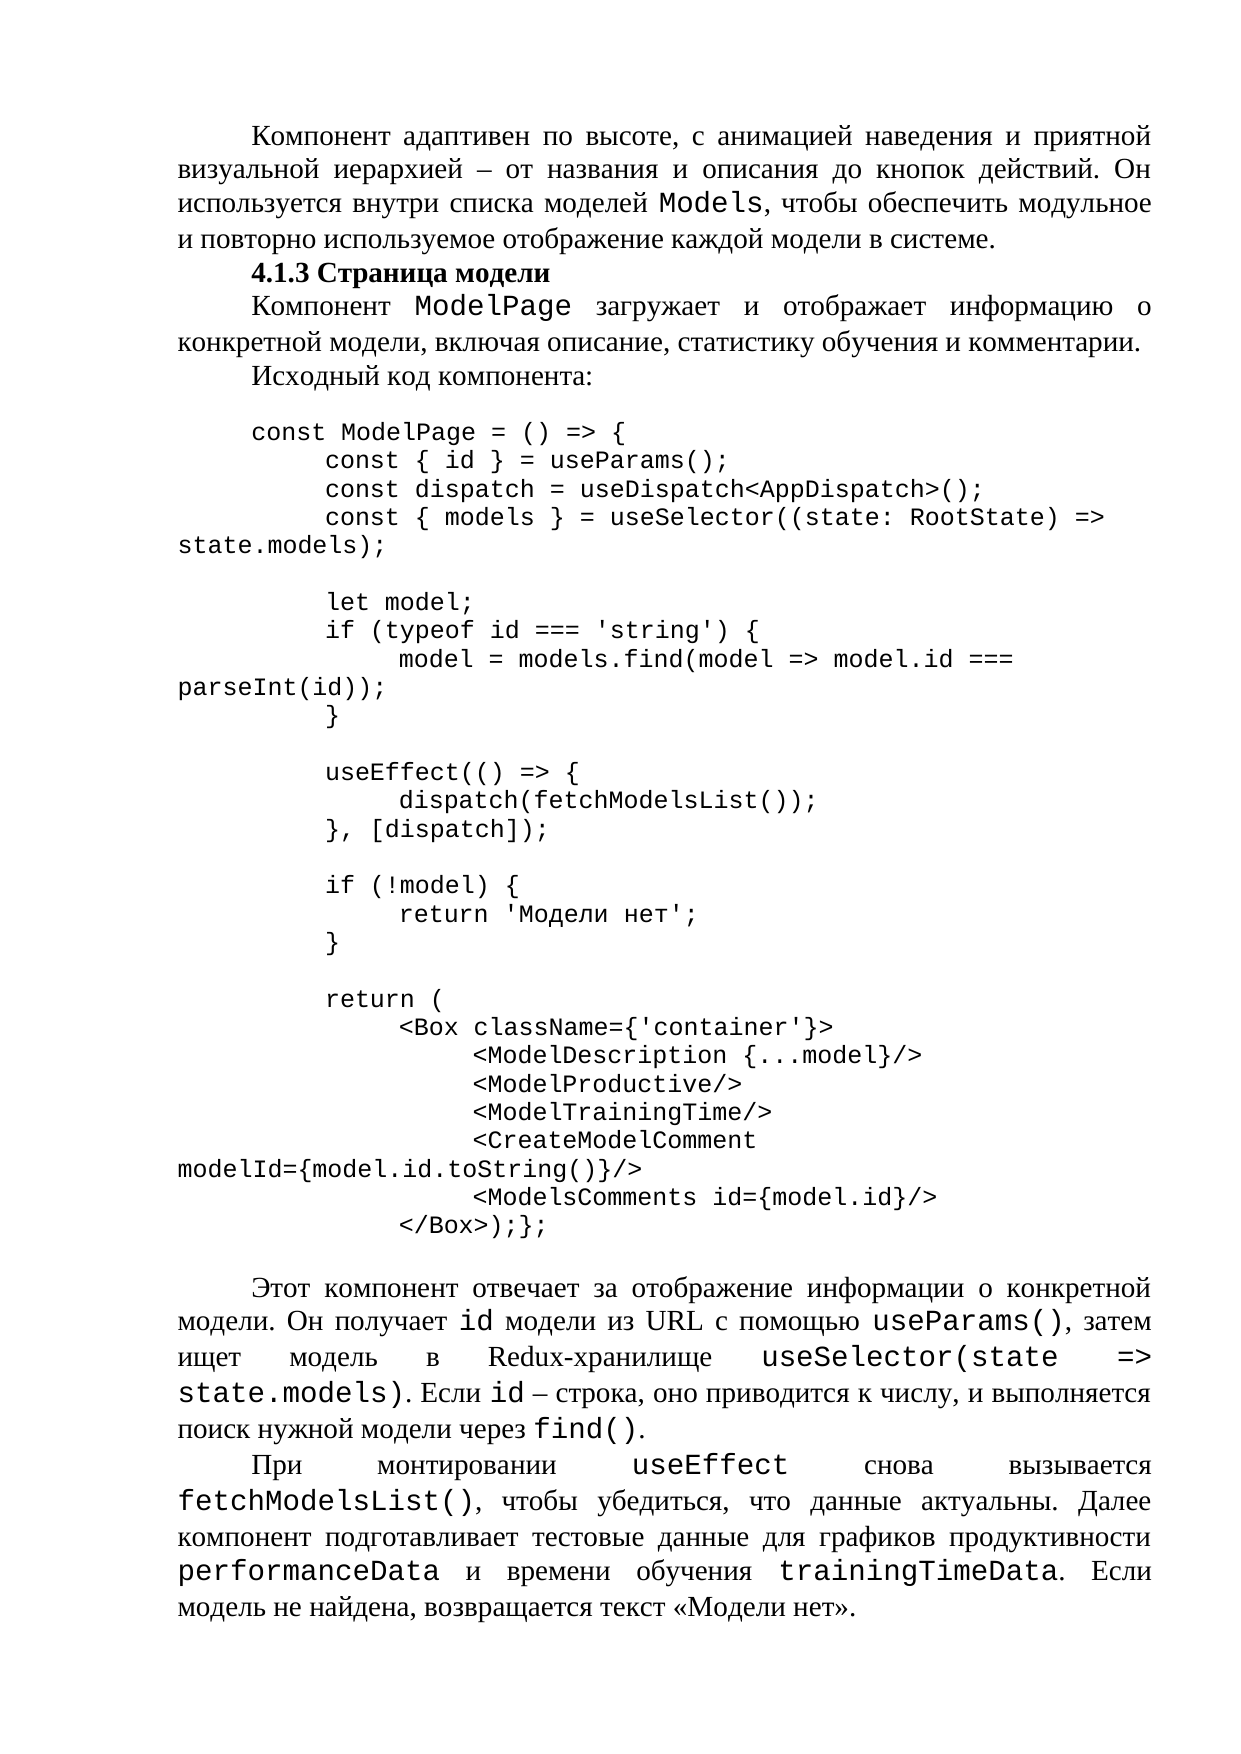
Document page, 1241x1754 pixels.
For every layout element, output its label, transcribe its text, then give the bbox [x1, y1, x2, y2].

text } [177, 703, 1152, 731]
text return 'Модели нет'; [177, 901, 1152, 930]
text dispatch(fetchModelsList()); [177, 788, 1152, 816]
text 4.1.3 Страница модели [177, 255, 1152, 288]
text <ModelTrainingTime/> [177, 1100, 1152, 1128]
text let model; [177, 590, 1152, 618]
text Этот компонент отвечает за отображение информации о конкретной модели. Он получает id модели из URL с помощью useParams(), затем ищет модель в Redux-хранилище useSelector(state => state.models). Если id – строка, оно приводится к числу, и выполняется поиск нужной модели через find(). [177, 1270, 1152, 1447]
text } [177, 930, 1152, 958]
text if (typeof id === 'string') { [177, 618, 1152, 646]
text Компонент ModelPage загружает и отображает информацию о конкретной модели, включая описание, статистику обучения и комментарии. [177, 288, 1152, 358]
text const { id } = useParams(); [177, 448, 1152, 476]
text <ModelDescription {...model}/> [177, 1043, 1152, 1071]
text Компонент адаптивен по высоте, с анимацией наведения и приятной визуальной иерархией – от названия и описания до кнопок действий. Он используется внутри списка моделей Models, чтобы обеспечить модульное и повторно используемое отображение каждой модели в системе. [177, 118, 1152, 255]
text <CreateModelComment modelId={model.id.toString()}/> [177, 1128, 1152, 1185]
text const { models } = useSelector((state: RootState) => state.models); [177, 505, 1152, 561]
text if (!model) { [177, 873, 1152, 901]
text const dispatch = useDispatch<AppDispatch>(); [177, 476, 1152, 505]
text </Box>);}; [177, 1213, 1152, 1241]
text Исходный код компонента: [177, 358, 1152, 391]
text <ModelsComments id={model.id}/> [177, 1185, 1152, 1213]
text useEffect(() => { [177, 760, 1152, 788]
text <ModelProductive/> [177, 1071, 1152, 1100]
text }, [dispatch]); [177, 816, 1152, 845]
text return ( [177, 986, 1152, 1015]
text const ModelPage = () => { [177, 420, 1152, 448]
text <Box className={'container'}> [177, 1015, 1152, 1043]
text model = models.find(model => model.id === parseInt(id)); [177, 646, 1152, 703]
text При монтировании useEffect снова вызывается fetchModelsList(), чтобы убедиться, что данные актуальны. Далее компонент подготавливает тестовые данные для графиков продуктивности performanceData и времени обучения trainingTimeData. Если модель не найдена, возвращается текст «Модели нет». [177, 1447, 1152, 1623]
